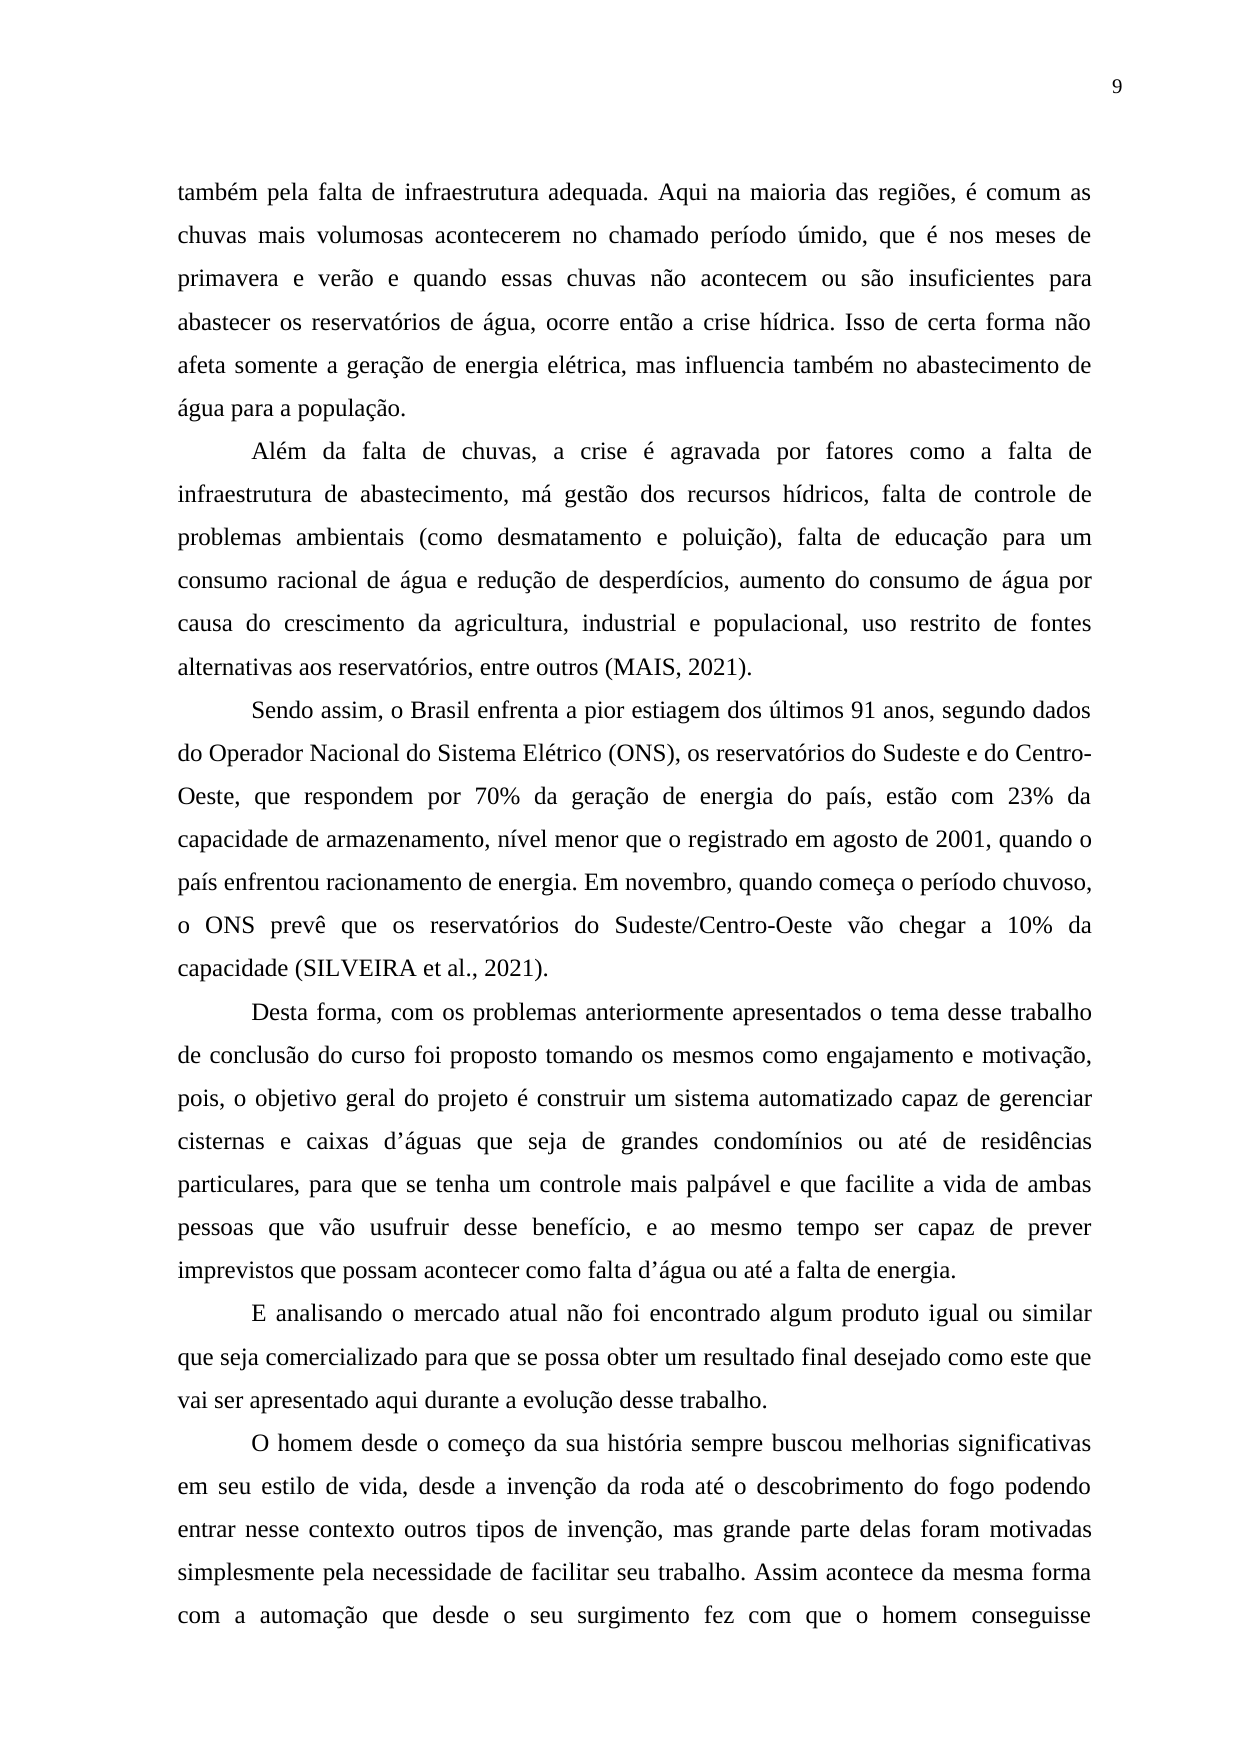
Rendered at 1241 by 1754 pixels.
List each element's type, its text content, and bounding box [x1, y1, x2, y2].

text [177, 177, 1093, 422]
text E analisando o mercado atual não foi encontrado algum produto igual ou similar que seja comercializado para que se possa obter um resultado final desejado como este que vai ser apresentado aqui durante a evolução desse trabalho. [177, 1298, 1093, 1413]
text Sendo assim, o Brasil enfrenta a pior estiagem dos últimos 91 anos, segundo dados do Operador Nacional do Sistema Elétrico (ONS), os reservatórios do Sudeste e do Centro-Oeste, que respondem por 70% da geração de energia do país, estão com 23% da capacidade de armazenamento, nível menor que o registrado em agosto de 2001, quando o país enfrentou racionamento de energia. Em novembro, quando começa o período chuvoso, o ONS prevê que os reservatórios do Sudeste/Centro-Oeste vão chegar a 10% da capacidade (SILVEIRA et al., 2021). [177, 695, 1093, 982]
text Além da falta de chuvas, a crise é agravada por fatores como a falta de infraestrutura de abastecimento, má gestão dos recursos hídricos, falta de controle de problemas ambientais (como desmatamento e poluição), falta de educação para um consumo racional de água e redução de desperdícios, aumento do consumo de água por causa do crescimento da agricultura, industrial e populacional, uso restrito de fontes alternativas aos reservatórios, entre outros (MAIS, 2021). [177, 436, 1093, 680]
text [177, 1428, 1093, 1629]
text Desta forma, com os problemas anteriormente apresentados o tema desse trabalho de conclusão do curso foi proposto tomando os mesmos como engajamento e motivação, pois, o objetivo geral do projeto é construir um sistema automatizado capaz de gerenciar cisternas e caixas d’águas que seja de grandes condomínios ou até de residências particulares, para que se tenha um controle mais palpável e que facilite a vida de ambas pessoas que vão usufruir desse benefício, e ao mesmo tempo ser capaz de prever imprevistos que possam acontecer como falta d’água ou até a falta de energia. [177, 997, 1093, 1284]
